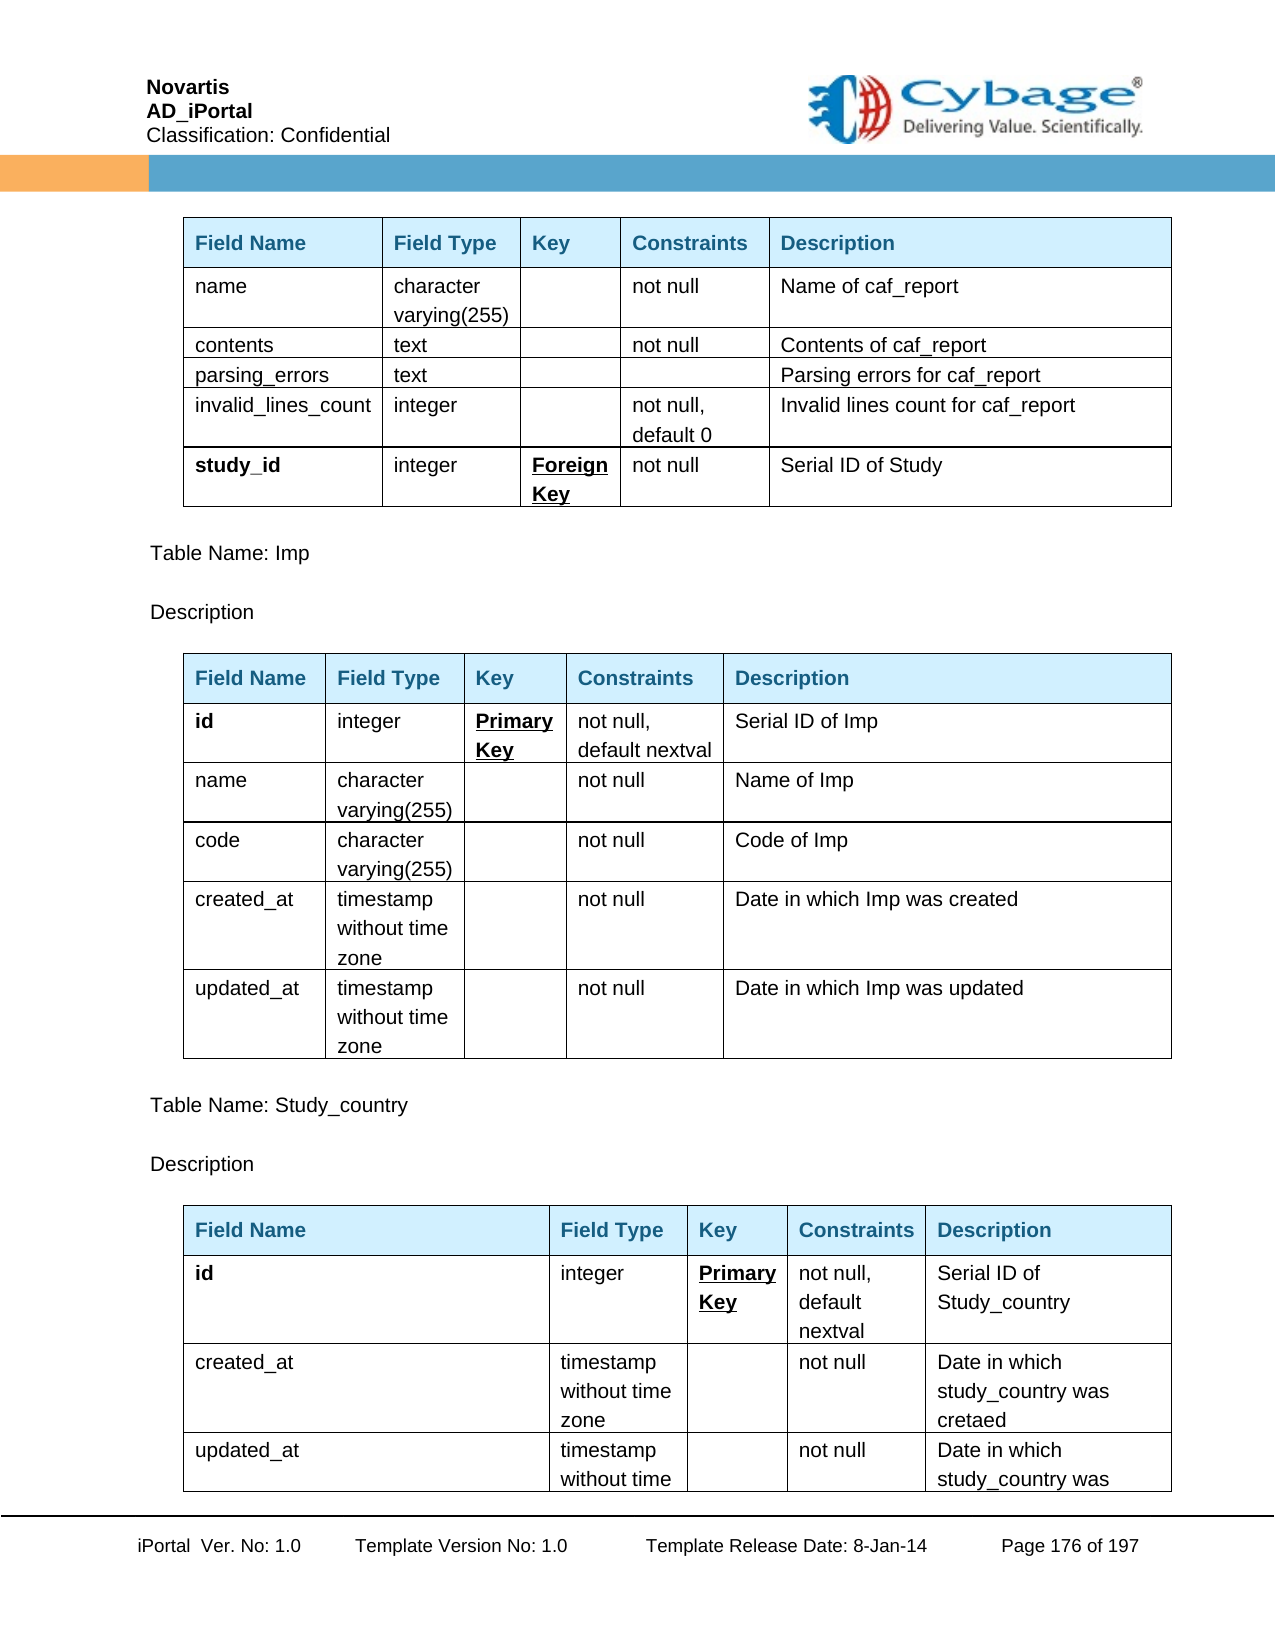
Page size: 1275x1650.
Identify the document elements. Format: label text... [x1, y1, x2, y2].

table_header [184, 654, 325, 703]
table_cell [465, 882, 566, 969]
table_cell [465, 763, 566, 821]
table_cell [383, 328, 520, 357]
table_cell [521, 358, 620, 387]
text Table Name: Imp [150, 536, 1125, 565]
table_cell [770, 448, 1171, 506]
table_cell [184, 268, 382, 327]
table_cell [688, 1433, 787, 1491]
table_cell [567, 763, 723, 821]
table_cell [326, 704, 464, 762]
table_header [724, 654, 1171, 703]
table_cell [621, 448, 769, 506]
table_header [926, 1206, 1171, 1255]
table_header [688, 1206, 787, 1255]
text Description [150, 594, 1125, 623]
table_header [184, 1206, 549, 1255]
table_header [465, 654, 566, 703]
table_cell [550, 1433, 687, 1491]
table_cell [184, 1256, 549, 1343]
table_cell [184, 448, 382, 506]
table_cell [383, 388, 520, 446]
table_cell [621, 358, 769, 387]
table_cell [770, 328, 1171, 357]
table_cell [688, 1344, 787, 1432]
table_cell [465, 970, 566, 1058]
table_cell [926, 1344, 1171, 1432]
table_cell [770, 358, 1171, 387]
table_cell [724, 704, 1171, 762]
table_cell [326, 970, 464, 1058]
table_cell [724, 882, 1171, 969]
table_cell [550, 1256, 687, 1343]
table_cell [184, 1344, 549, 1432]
picture [808, 75, 1143, 144]
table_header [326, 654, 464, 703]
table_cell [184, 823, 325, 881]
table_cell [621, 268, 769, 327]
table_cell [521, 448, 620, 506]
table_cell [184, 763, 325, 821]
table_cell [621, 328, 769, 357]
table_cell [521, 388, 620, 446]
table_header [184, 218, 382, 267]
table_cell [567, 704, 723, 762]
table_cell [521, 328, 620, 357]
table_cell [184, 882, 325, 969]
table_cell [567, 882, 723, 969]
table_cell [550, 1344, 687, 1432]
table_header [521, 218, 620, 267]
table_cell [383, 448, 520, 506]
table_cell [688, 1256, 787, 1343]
text Table Name: Study_country [150, 1088, 1125, 1117]
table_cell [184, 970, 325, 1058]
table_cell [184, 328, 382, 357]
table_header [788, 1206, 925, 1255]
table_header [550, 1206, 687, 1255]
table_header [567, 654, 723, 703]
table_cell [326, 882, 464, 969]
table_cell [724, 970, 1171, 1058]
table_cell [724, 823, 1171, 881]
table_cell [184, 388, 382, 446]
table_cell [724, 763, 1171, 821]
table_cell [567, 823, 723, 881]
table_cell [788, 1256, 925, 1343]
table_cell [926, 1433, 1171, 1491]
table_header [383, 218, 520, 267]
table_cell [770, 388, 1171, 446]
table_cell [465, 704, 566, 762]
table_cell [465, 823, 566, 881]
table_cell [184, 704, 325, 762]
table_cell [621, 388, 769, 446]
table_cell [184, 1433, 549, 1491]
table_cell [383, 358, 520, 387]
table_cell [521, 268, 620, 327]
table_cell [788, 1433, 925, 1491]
text Description [150, 1146, 1125, 1176]
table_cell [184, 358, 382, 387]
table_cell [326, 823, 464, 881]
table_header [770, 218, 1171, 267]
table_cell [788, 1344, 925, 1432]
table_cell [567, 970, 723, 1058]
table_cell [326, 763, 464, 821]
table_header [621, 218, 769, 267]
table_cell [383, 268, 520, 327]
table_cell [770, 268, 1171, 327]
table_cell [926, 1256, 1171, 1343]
